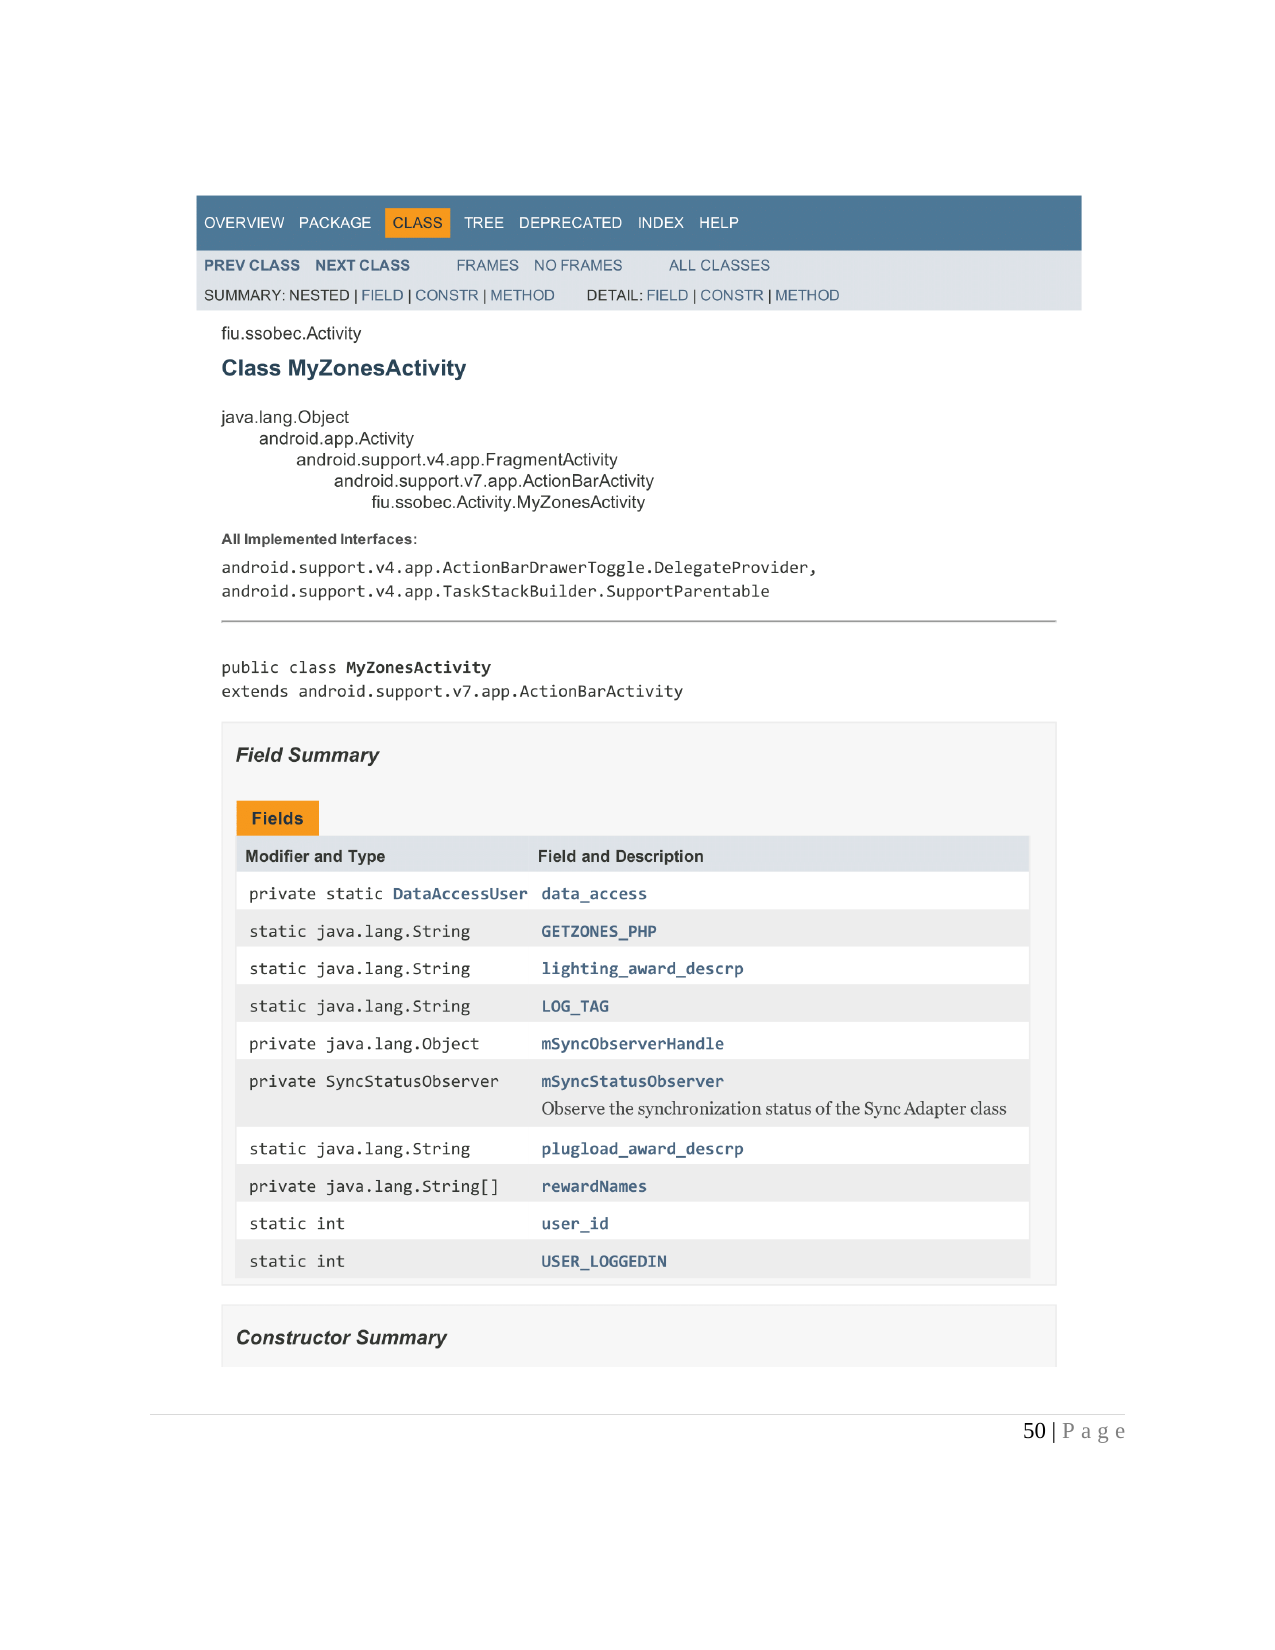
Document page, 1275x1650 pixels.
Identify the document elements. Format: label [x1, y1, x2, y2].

picture [150, 150, 1125, 1412]
